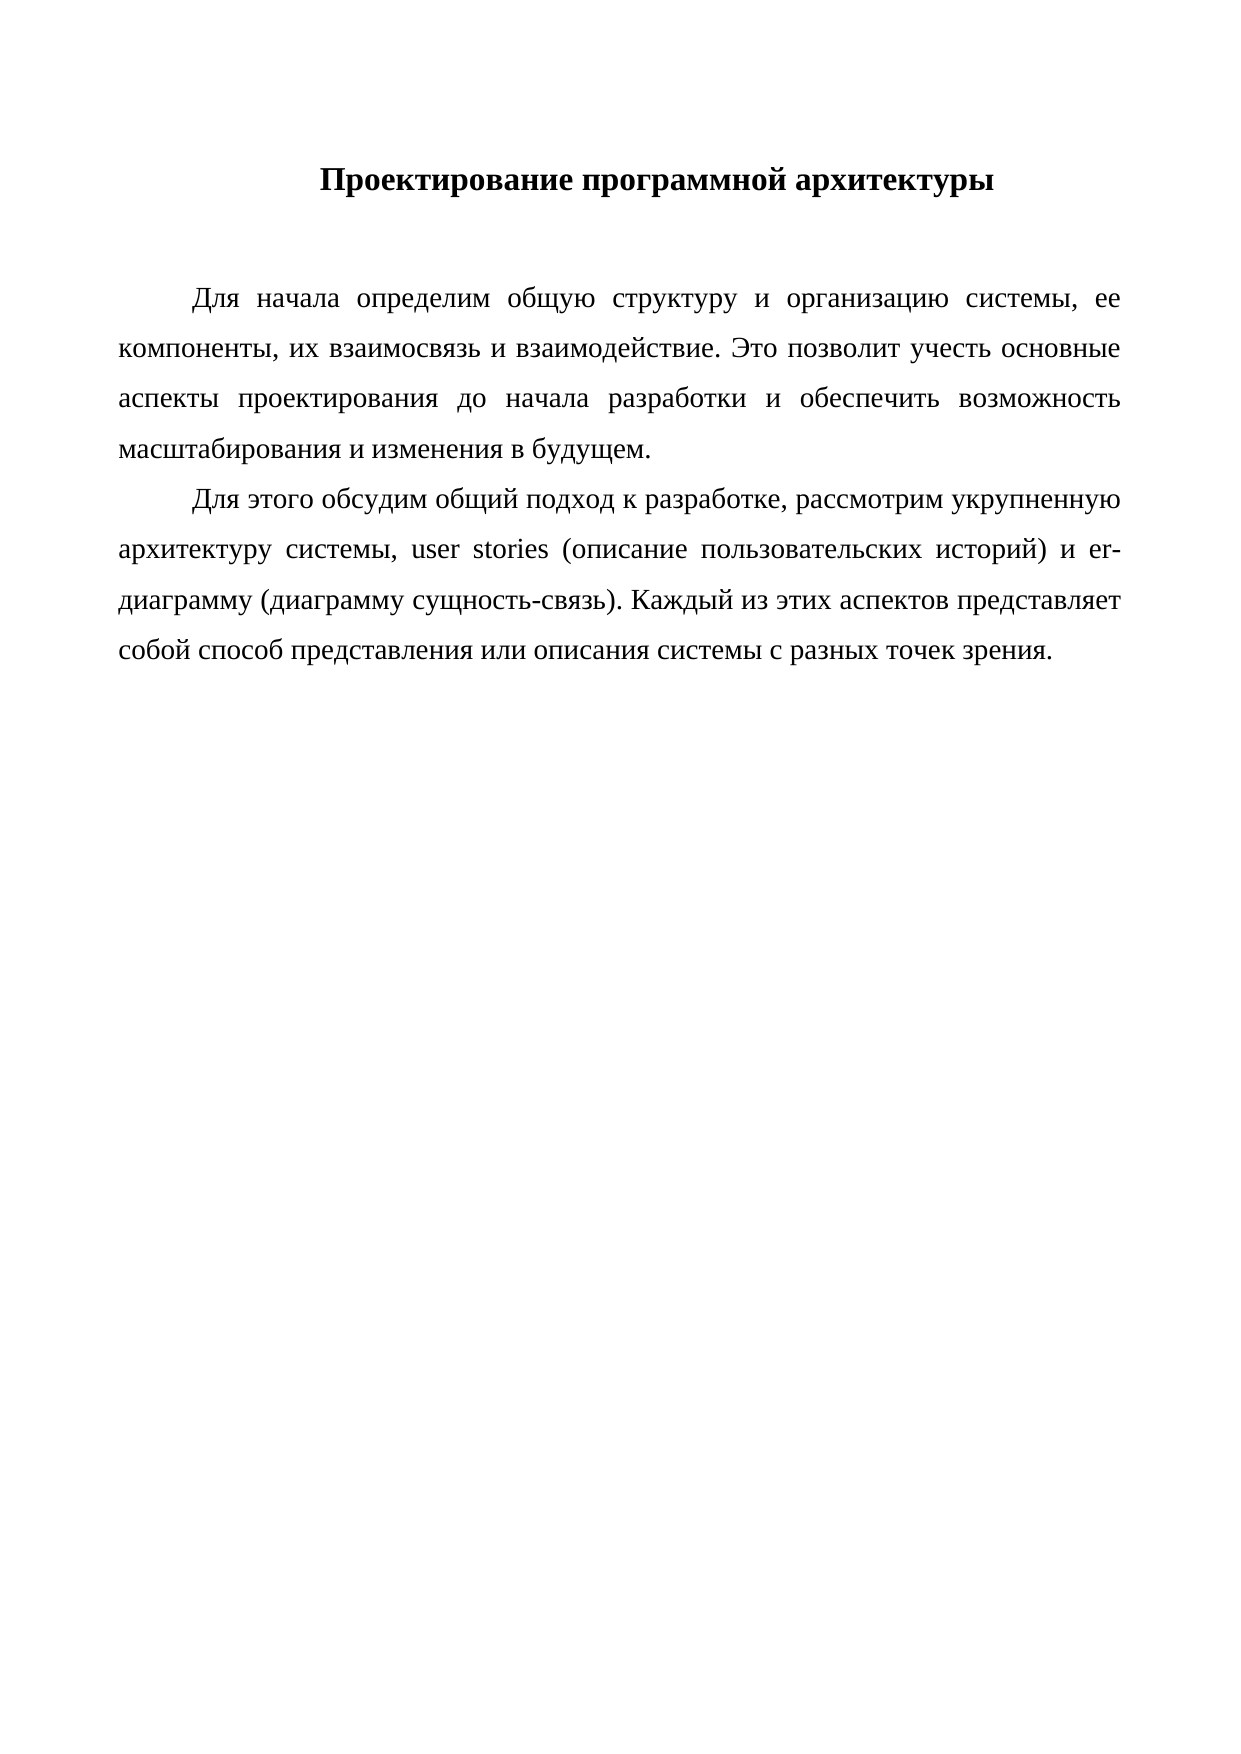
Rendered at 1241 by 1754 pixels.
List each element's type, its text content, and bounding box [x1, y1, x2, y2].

text Для начала определим общую структуру и организацию системы, ее компоненты, их взаимосвязь и взаимодействие. Это позволит учесть основные аспекты проектирования до начала разработки и обеспечить возможность масштабирования и изменения в будущем. [118, 280, 1122, 464]
subtitle Проектирование программной архитектуры [118, 160, 1122, 198]
text Для этого обсудим общий подход к разработке, рассмотрим укрупненную архитектуру системы, user stories (описание пользовательских историй) и er-диаграмму (диаграмму сущность-связь). Каждый из этих аспектов представляет собой способ представления или описания системы с разных точек зрения. [118, 481, 1122, 666]
